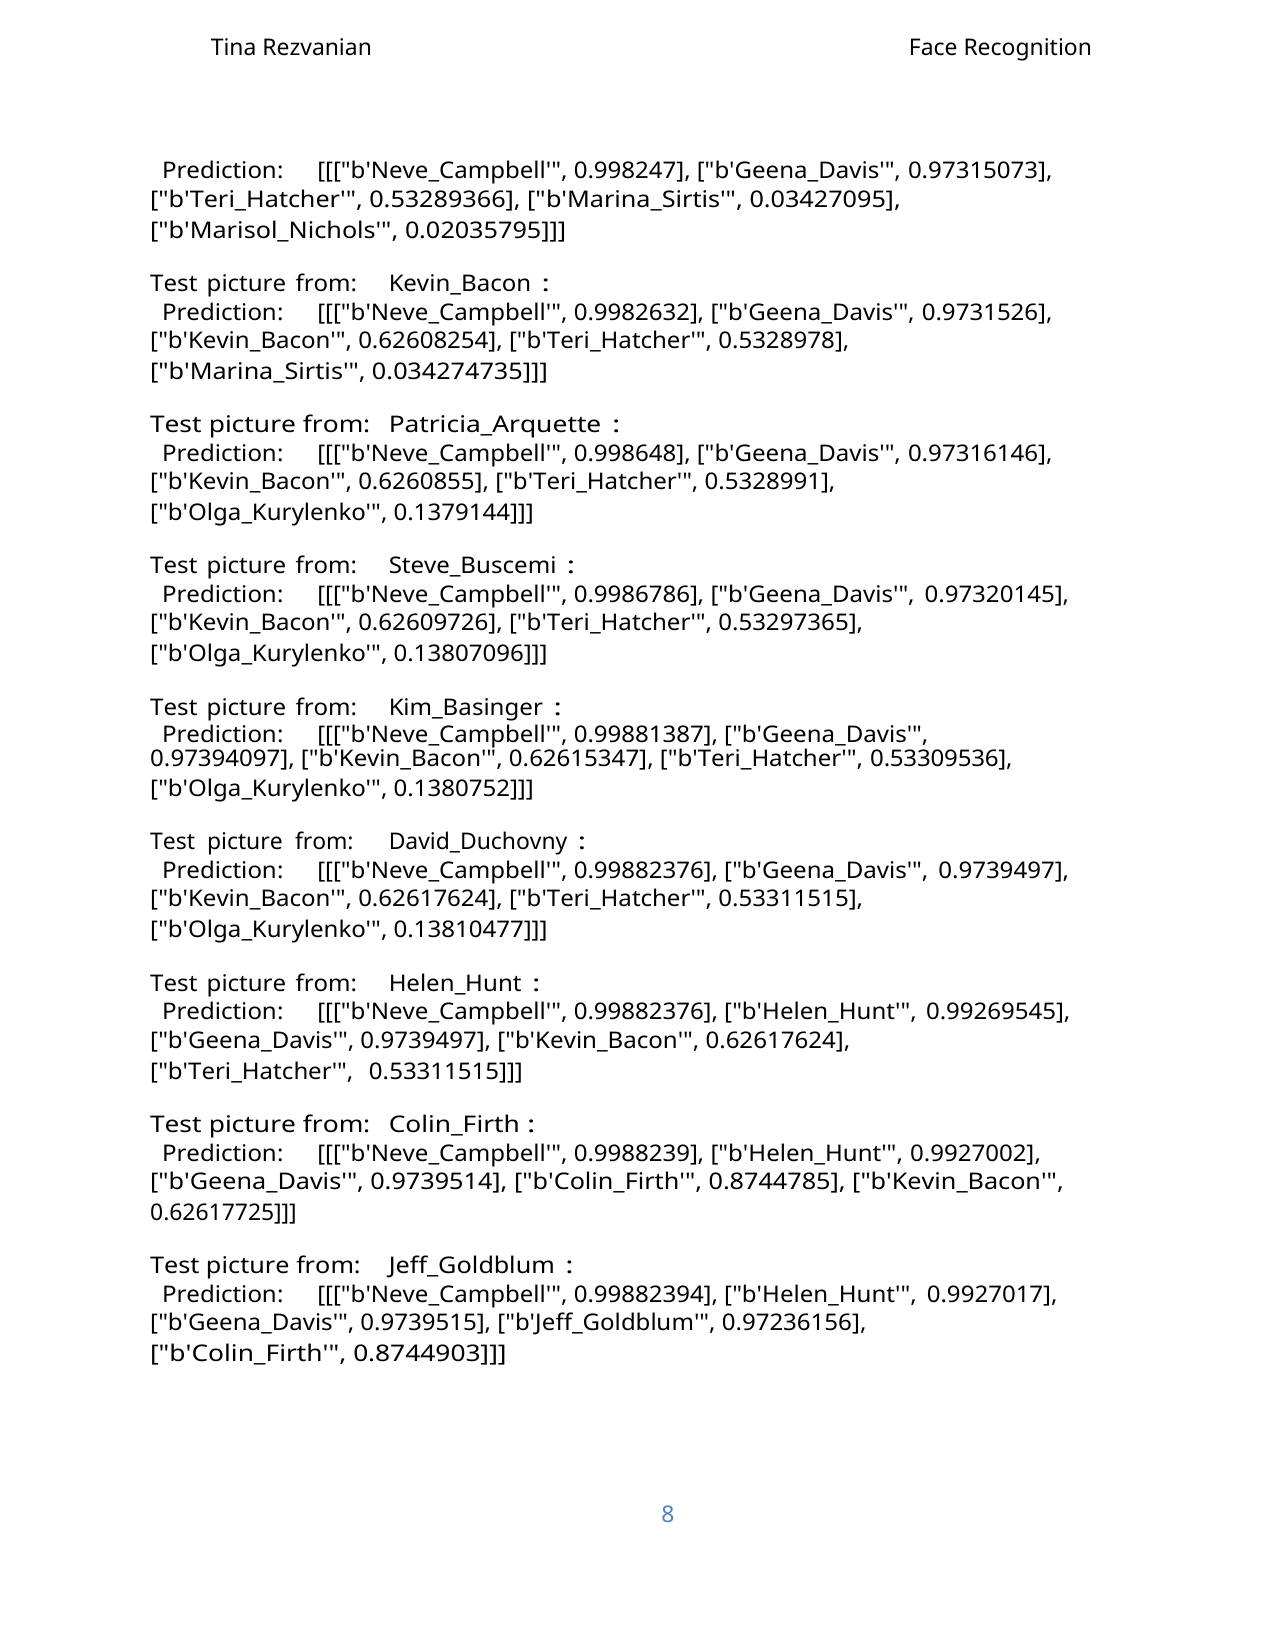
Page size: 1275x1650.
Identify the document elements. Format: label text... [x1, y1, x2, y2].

text Prediction: [[["b'Neve_Campbell'", 0.998648], ["b'Geena_Davis'", 0.97316146], [162, 439, 1275, 467]
text ["b'Olga_Kurylenko'", 0.13810477]]] [150, 912, 1275, 944]
text ["b'Olga_Kurylenko'", 0.1380752]]] [150, 773, 1275, 803]
text ["b'Olga_Kurylenko'", 0.13807096]]] [150, 636, 1275, 668]
text ["b'Teri_Hatcher'", 0.53289366], ["b'Marina_Sirtis'", 0.03427095], [150, 184, 1275, 213]
text ["b'Marisol_Nichols'", 0.02035795]]] [150, 213, 1275, 244]
text ["b'Kevin_Bacon'", 0.62617624], ["b'Teri_Hatcher'", 0.53311515], [150, 884, 1275, 912]
text Test picture from: David_Duchovny : [150, 824, 1275, 856]
text Test picture from: Helen_Hunt : [150, 966, 1275, 997]
text ["b'Geena_Davis'", 0.9739497], ["b'Kevin_Bacon'", 0.62617624], [150, 1026, 1275, 1054]
text Prediction: [[["b'Neve_Campbell'", 0.99881387], ["b'Geena_Davis'", 0.97394097], ["b'Kevin_Bacon'", 0.62615347], ["b'Teri_Hatcher'", 0.53309536], [150, 723, 1069, 773]
text Test picture from: Colin_Firth : [150, 1107, 1275, 1138]
text 0.62617725]]] [150, 1195, 1275, 1227]
text ["b'Geena_Davis'", 0.9739515], ["b'Jeff_Goldblum'", 0.97236156], [150, 1308, 1275, 1336]
text Prediction: [[["b'Neve_Campbell'", 0.9982632], ["b'Geena_Davis'", 0.9731526], [162, 297, 1275, 326]
text ["b'Teri_Hatcher'", 0.53311515]]] [150, 1054, 1275, 1086]
text ["b'Kevin_Bacon'", 0.62609726], ["b'Teri_Hatcher'", 0.53297365], [150, 608, 1275, 636]
text Prediction: [[["b'Neve_Campbell'", 0.998247], ["b'Geena_Davis'", 0.97315073], [162, 156, 1275, 184]
text Test picture from: Patricia_Arquette : [150, 407, 1275, 439]
text ["b'Geena_Davis'", 0.9739514], ["b'Colin_Firth'", 0.8744785], ["b'Kevin_Bacon'", [150, 1167, 1275, 1195]
text Prediction: [[["b'Neve_Campbell'", 0.99882376], ["b'Geena_Davis'", 0.9739497], [162, 856, 1275, 884]
text Prediction: [[["b'Neve_Campbell'", 0.9986786], ["b'Geena_Davis'", 0.97320145], [162, 580, 1275, 608]
text Prediction: [[["b'Neve_Campbell'", 0.99882394], ["b'Helen_Hunt'", 0.9927017], [162, 1280, 1275, 1308]
text Test picture from: Steve_Buscemi : [150, 548, 1275, 580]
text ["b'Colin_Firth'", 0.8744903]]] [150, 1336, 1275, 1368]
text ["b'Kevin_Bacon'", 0.6260855], ["b'Teri_Hatcher'", 0.5328991], [150, 467, 1275, 495]
text ["b'Olga_Kurylenko'", 0.1379144]]] [150, 495, 1275, 527]
text ["b'Kevin_Bacon'", 0.62608254], ["b'Teri_Hatcher'", 0.5328978], [150, 326, 1275, 354]
text Test picture from: Jeff_Goldblum : [150, 1248, 1275, 1280]
text Test picture from: Kevin_Bacon : [150, 266, 1275, 297]
text Prediction: [[["b'Neve_Campbell'", 0.9988239], ["b'Helen_Hunt'", 0.9927002], [162, 1138, 1275, 1167]
text Prediction: [[["b'Neve_Campbell'", 0.99882376], ["b'Helen_Hunt'", 0.99269545], [162, 997, 1275, 1026]
text ["b'Marina_Sirtis'", 0.034274735]]] [150, 354, 1275, 386]
text Test picture from: Kim_Basinger : [150, 689, 1275, 721]
